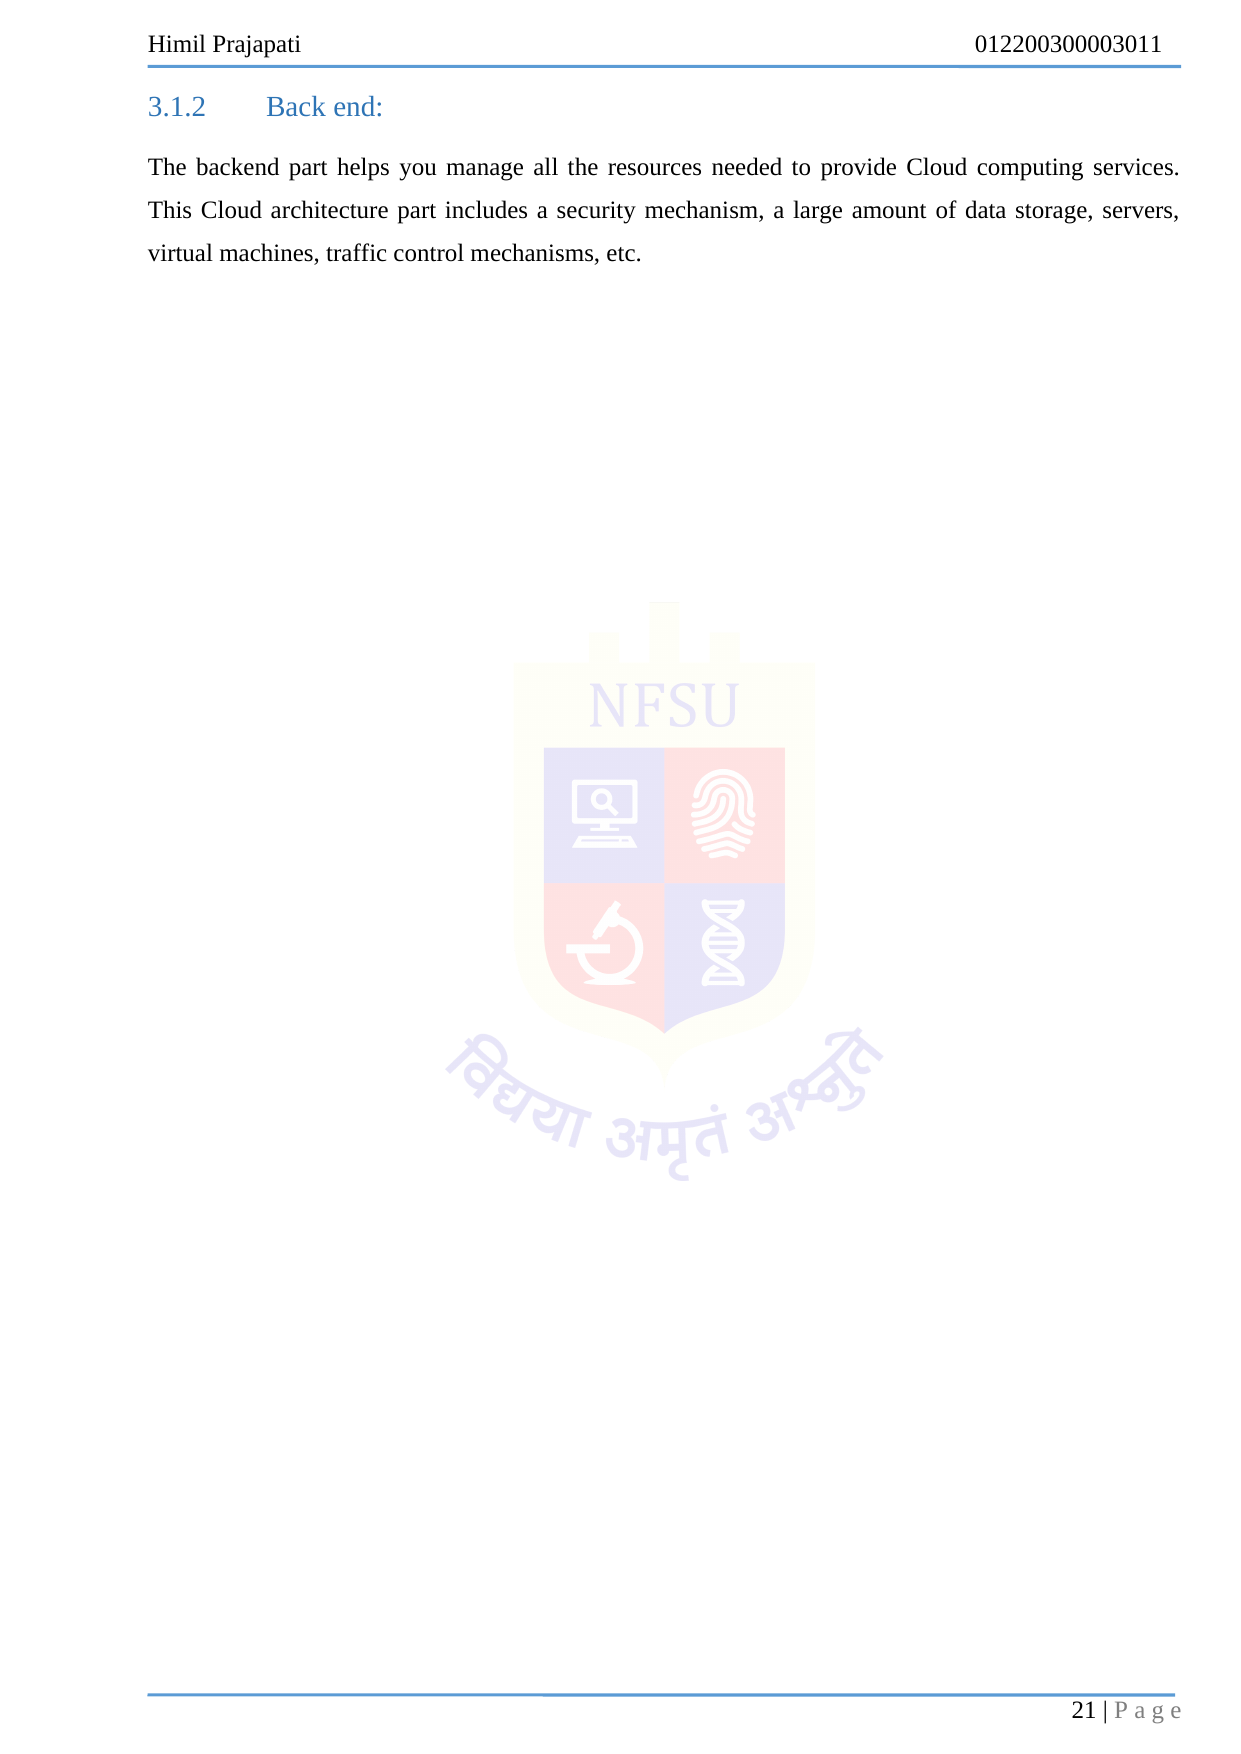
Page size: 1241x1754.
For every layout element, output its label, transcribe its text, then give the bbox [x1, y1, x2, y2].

text The backend part helps you manage all the resources needed to provide Cloud computing services. This Cloud architecture part includes a security mechanism, a large amount of data storage, servers, virtual machines, traffic control mechanisms, etc. [148, 152, 1181, 267]
text Back end: [148, 89, 1181, 122]
